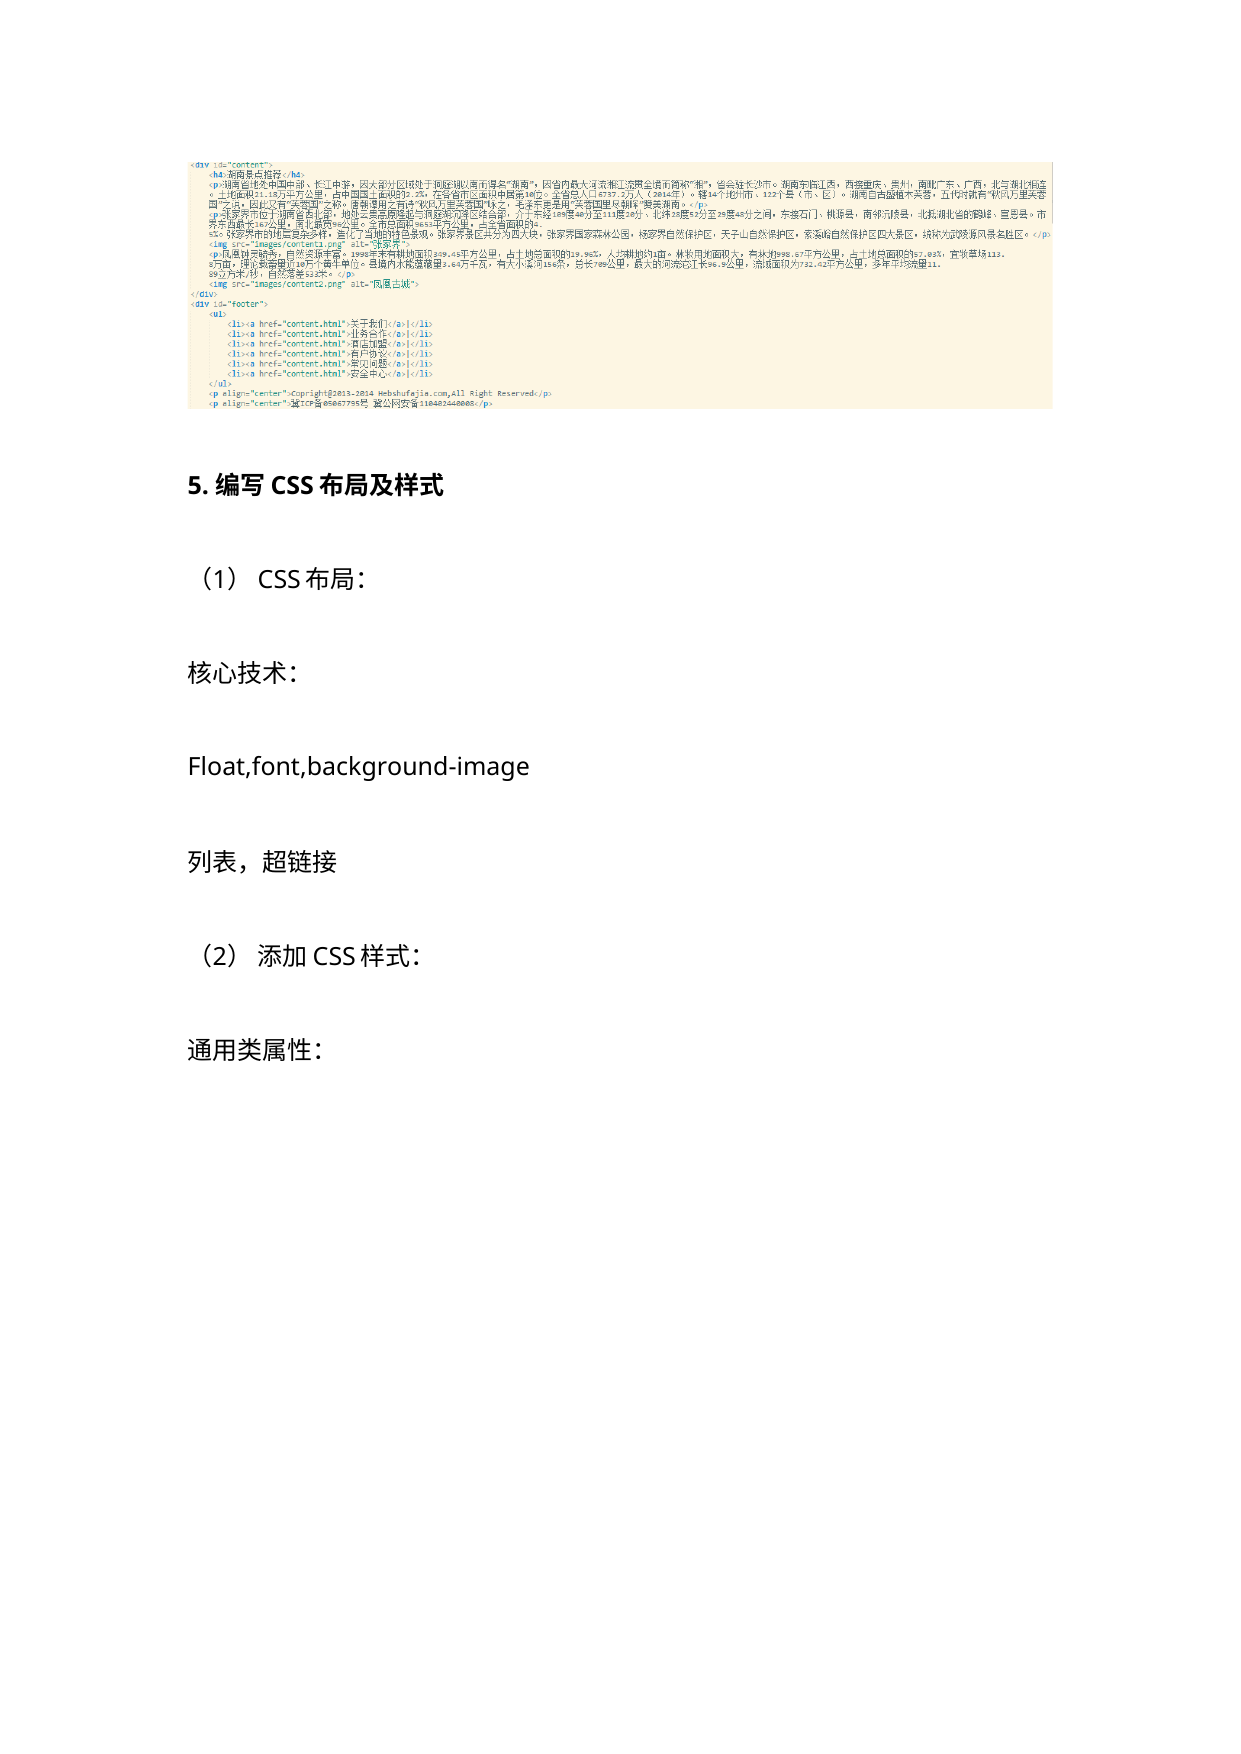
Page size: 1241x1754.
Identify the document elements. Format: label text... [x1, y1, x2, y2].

text （1） CSS布局： [187, 545, 1053, 610]
text 核心技术： [187, 639, 1053, 704]
subtitle 5. 编写CSS布局及样式 [187, 451, 1053, 516]
text 通用类属性： [187, 1016, 1053, 1081]
text （2） 添加CSS样式： [187, 922, 1053, 987]
picture [187, 162, 1053, 409]
text Float,font,background-image [187, 734, 1053, 799]
text 列表，超链接 [187, 828, 1053, 893]
